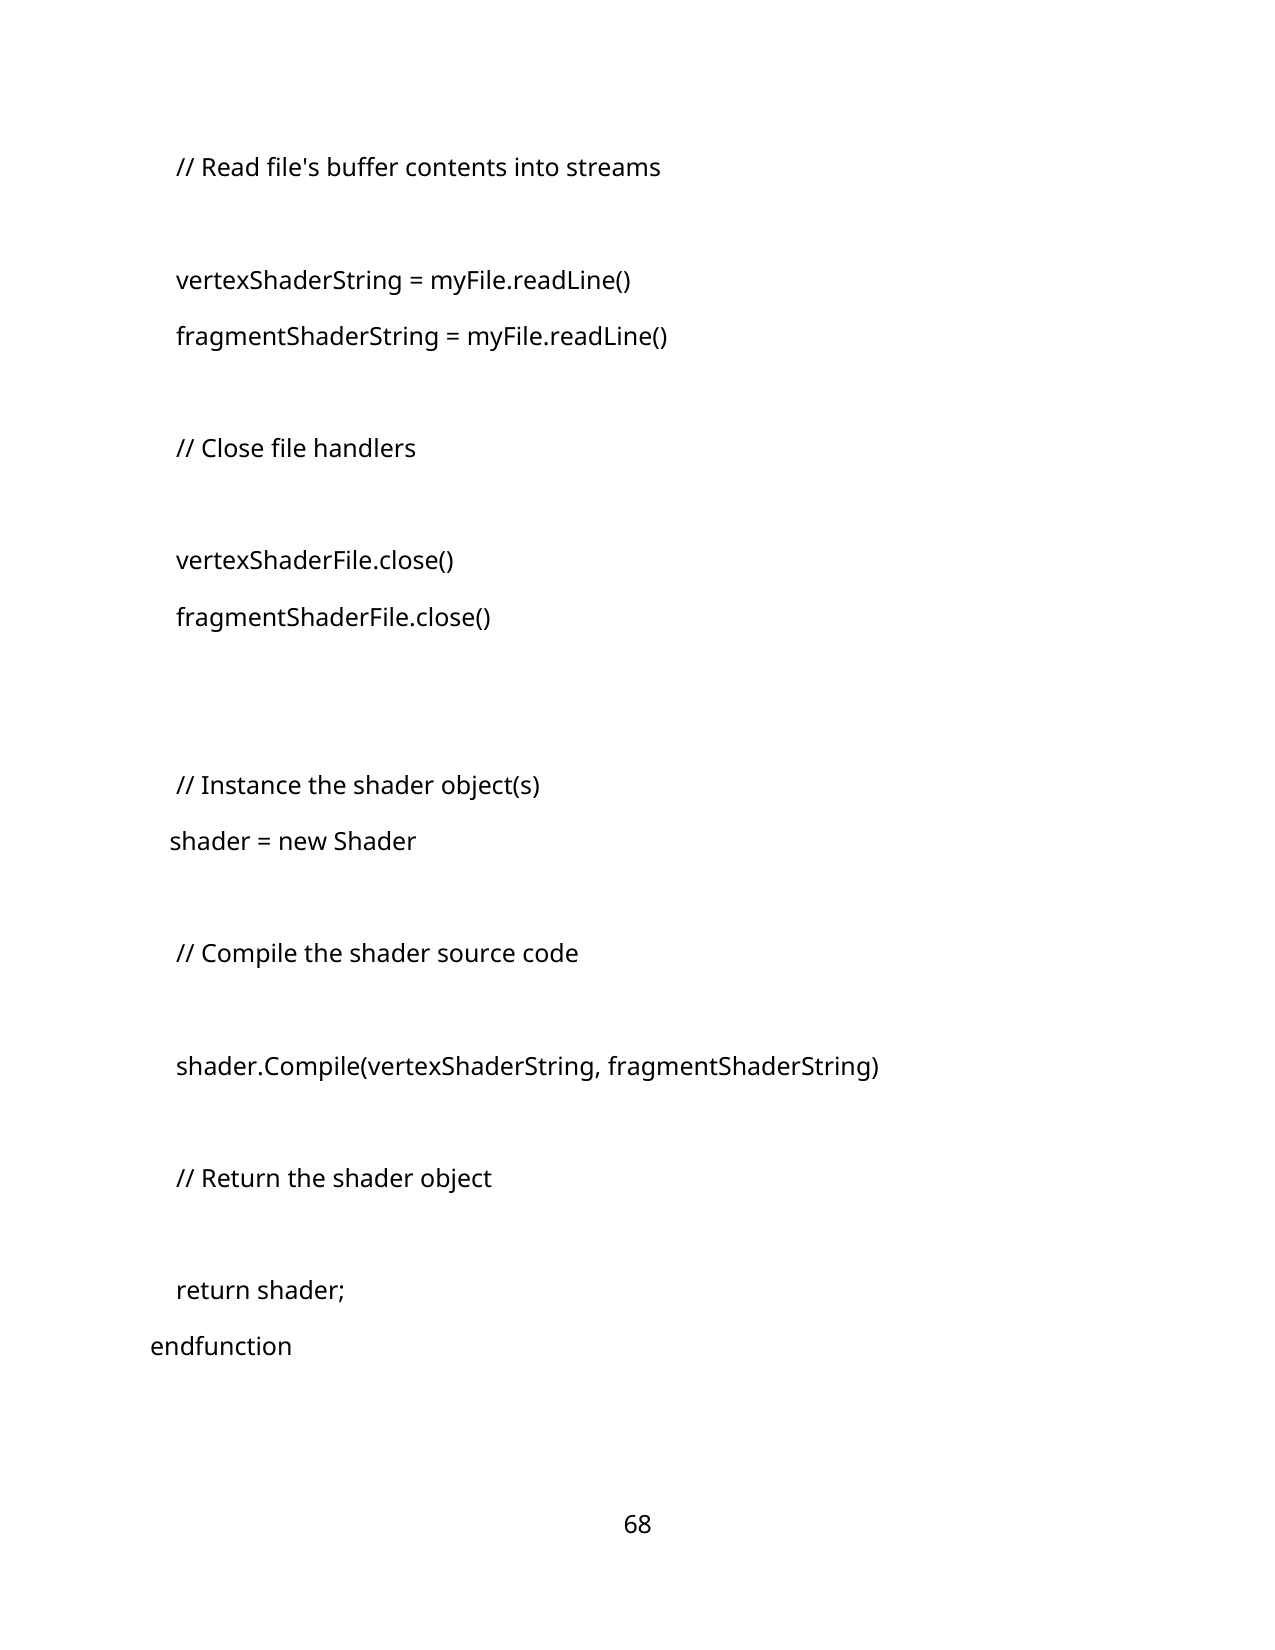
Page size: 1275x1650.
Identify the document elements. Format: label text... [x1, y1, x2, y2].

text // Return the shader object [150, 1161, 1125, 1195]
text endfunction [150, 1329, 1125, 1363]
text shader = new Shader [150, 824, 1125, 858]
text shader.Compile(vertexShaderString, fragmentShaderString) [150, 1048, 1125, 1082]
text return shader; [150, 1273, 1125, 1307]
text fragmentShaderFile.close() [150, 599, 1125, 633]
text // Read file's buffer contents into streams [150, 150, 1125, 184]
text // Close file handlers [150, 431, 1125, 465]
text vertexShaderFile.close() [150, 543, 1125, 577]
text fragmentShaderString = myFile.readLine() [150, 318, 1125, 352]
text // Compile the shader source code [150, 936, 1125, 970]
text // Instance the shader object(s) [150, 768, 1125, 802]
text vertexShaderString = myFile.readLine() [150, 262, 1125, 296]
